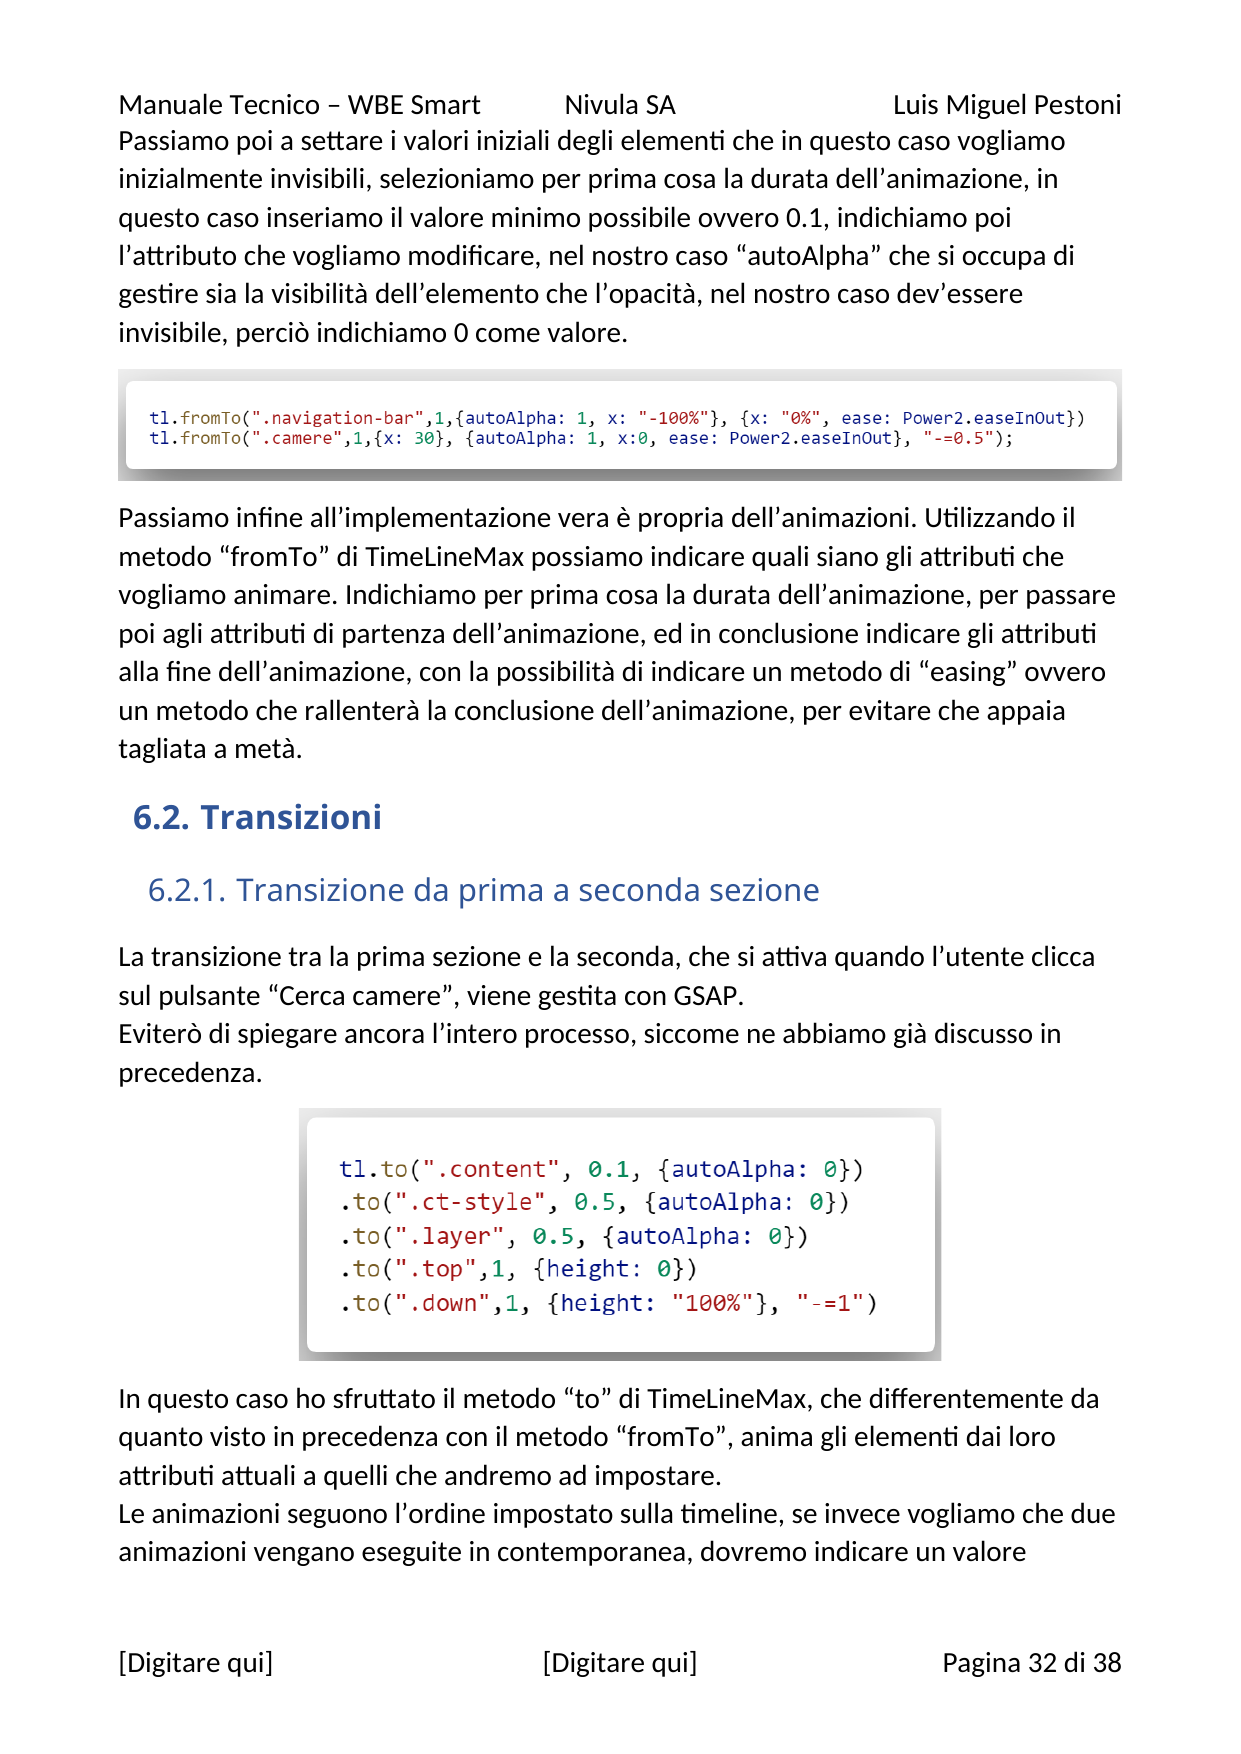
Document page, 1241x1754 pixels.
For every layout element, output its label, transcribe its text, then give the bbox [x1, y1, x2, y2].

subtitle Transizione da prima a seconda sezione [148, 868, 1122, 910]
picture [298, 1108, 942, 1361]
picture [118, 369, 1123, 481]
text La transizione tra la prima sezione e la seconda, che si attiva quando l’utente clicca sul pulsante “Cerca camere”, viene gestita con GSAP. Eviterò di spiegare ancora l’intero processo, siccome ne abbiamo già discusso in precedenza. [118, 938, 1122, 1089]
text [118, 1380, 1122, 1569]
subtitle Transizioni [133, 794, 1122, 839]
text Passiamo infine all’implementazione vera è propria dell’animazioni. Utilizzando il metodo “fromTo” di TimeLineMax possiamo indicare quali siano gli attributi che vogliamo animare. Indichiamo per prima cosa la durata dell’animazione, per passare poi agli attributi di partenza dell’animazione, ed in conclusione indicare gli attributi alla fine dell’animazione, con la possibilità di indicare un metodo di “easing” ovvero un metodo che rallenterà la conclusione dell’animazione, per evitare che appaia tagliata a metà. [118, 499, 1122, 766]
text Passiamo poi a settare i valori iniziali degli elementi che in questo caso vogliamo inizialmente invisibili, selezioniamo per prima cosa la durata dell’animazione, in questo caso inseriamo il valore minimo possibile ovvero 0.1, indichiamo poi l’attributo che vogliamo modificare, nel nostro caso “autoAlpha” che si occupa di gestire sia la visibilità dell’elemento che l’opacità, nel nostro caso dev’essere invisibile, perciò indichiamo 0 come valore. [118, 122, 1122, 350]
